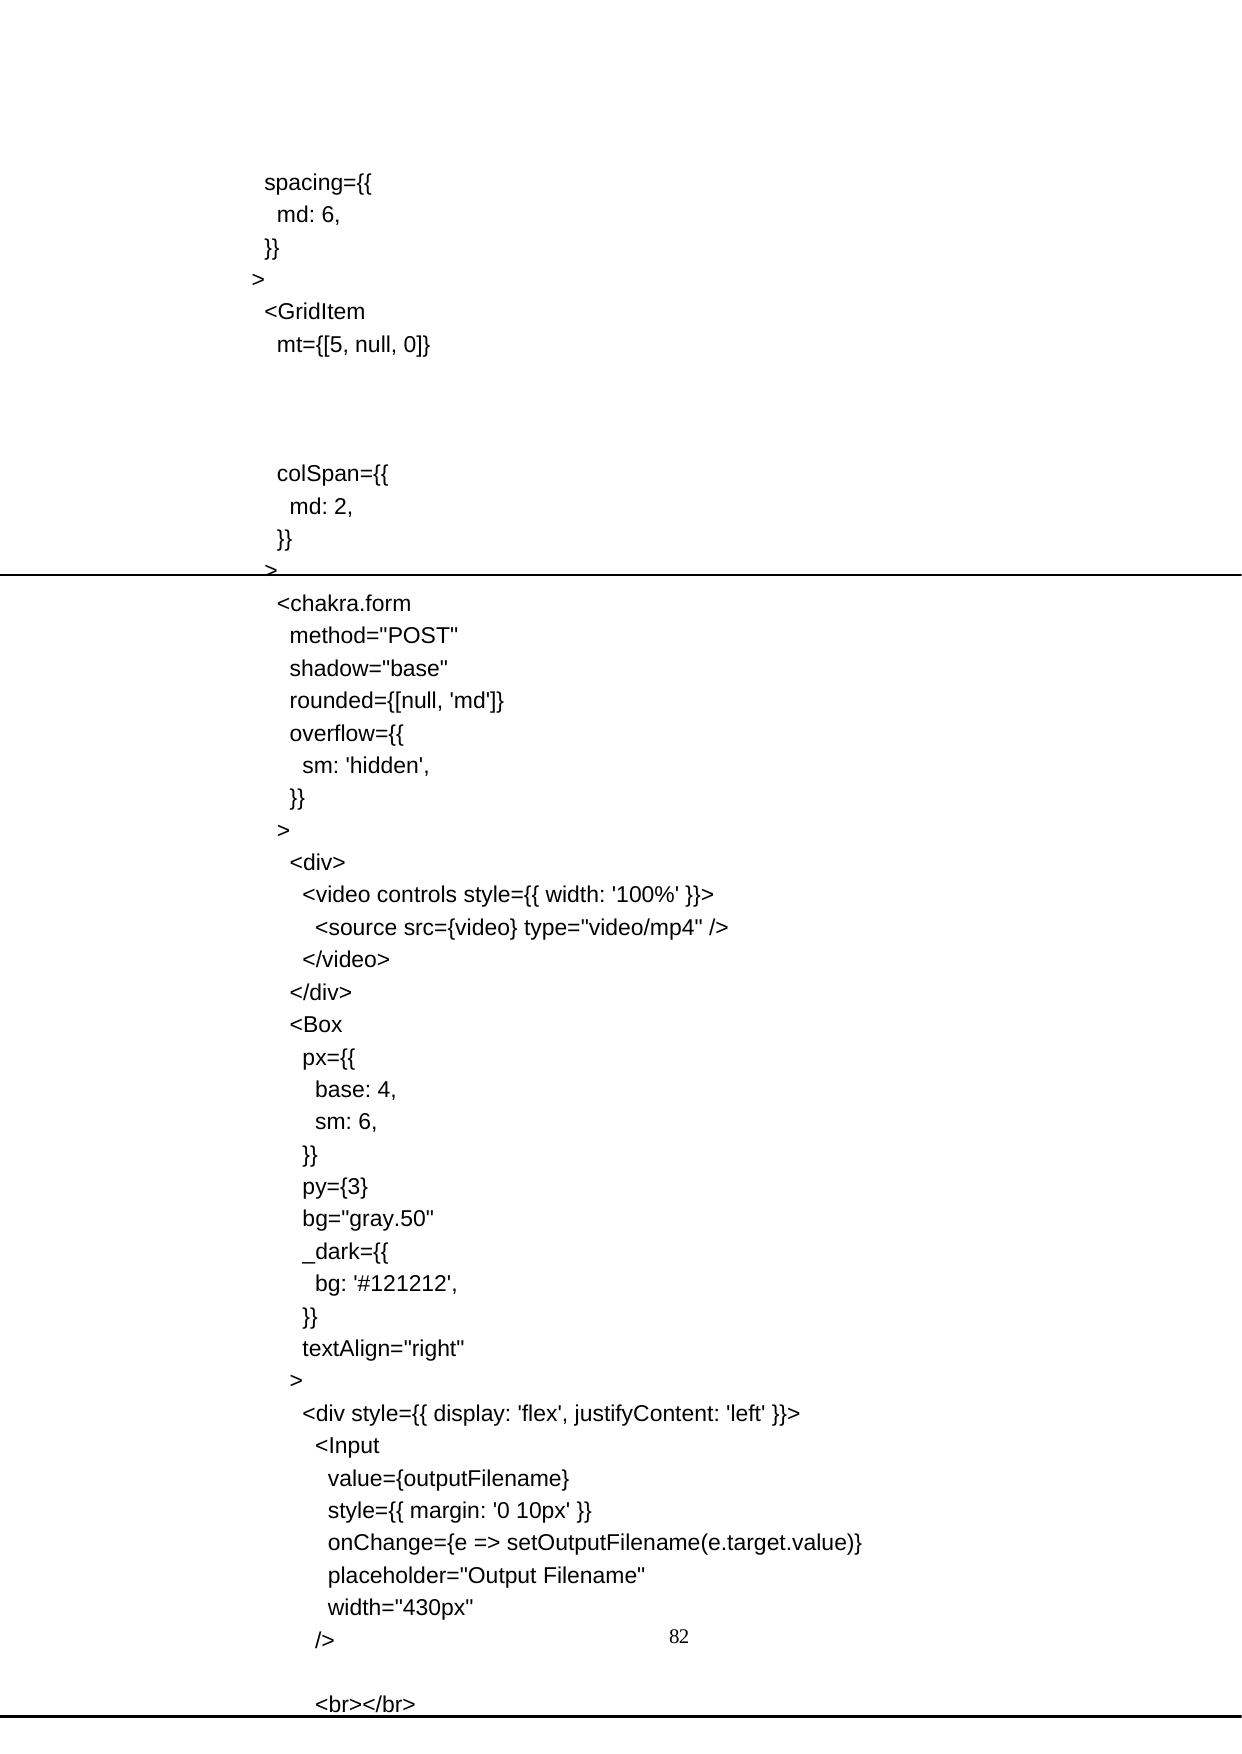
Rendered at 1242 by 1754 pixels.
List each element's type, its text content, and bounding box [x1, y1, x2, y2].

text </div> [175, 979, 1194, 1005]
text spacing={{ [175, 169, 1194, 195]
text md: 6, [175, 201, 1194, 227]
text sm: 6, [175, 1108, 1194, 1134]
text method="POST" [175, 622, 1194, 649]
text overflow={{ [175, 719, 1194, 746]
text _dark={{ [175, 1238, 1194, 1264]
text }} [175, 233, 1194, 260]
text > [175, 266, 1194, 292]
text <div> [175, 849, 1194, 875]
text bg: '#121212', [175, 1270, 1194, 1297]
text > [175, 1367, 1194, 1394]
text onChange={e => setOutputFilename(e.target.value)} [175, 1529, 1194, 1556]
text <chakra.form [175, 590, 1194, 616]
text > [175, 817, 1194, 843]
text shadow="base" [175, 655, 1194, 681]
text }} [175, 784, 1194, 811]
text }} [175, 525, 1194, 551]
text md: 2, [175, 493, 1194, 519]
text rounded={[null, 'md']} [175, 687, 1194, 713]
text <video controls style={{ width: '100%' }}> [175, 881, 1194, 908]
text style={{ margin: '0 10px' }} [175, 1497, 1194, 1523]
text bg="gray.50" [175, 1205, 1194, 1232]
text px={{ [175, 1043, 1194, 1070]
text /> [175, 1627, 1194, 1653]
text <source src={video} type="video/mp4" /> [175, 914, 1194, 940]
text <Input [175, 1432, 1194, 1458]
text }} [175, 1303, 1194, 1329]
text <Box [175, 1011, 1194, 1037]
text textAlign="right" [175, 1335, 1194, 1361]
text value={outputFilename} [175, 1464, 1194, 1491]
text colSpan={{ [175, 460, 1194, 487]
text <GridItem [175, 298, 1194, 325]
text <br></br> [175, 1691, 1194, 1718]
text <div style={{ display: 'flex', justifyContent: 'left' }}> [175, 1400, 1194, 1426]
text </video> [175, 946, 1194, 973]
text mt={[5, null, 0]} [175, 331, 1194, 357]
text placeholder="Output Filename" [175, 1562, 1194, 1588]
text width="430px" [175, 1594, 1194, 1621]
text }} [175, 1141, 1194, 1167]
text sm: 'hidden', [175, 752, 1194, 778]
text py={3} [175, 1173, 1194, 1199]
text base: 4, [175, 1076, 1194, 1102]
text > [175, 557, 1194, 584]
